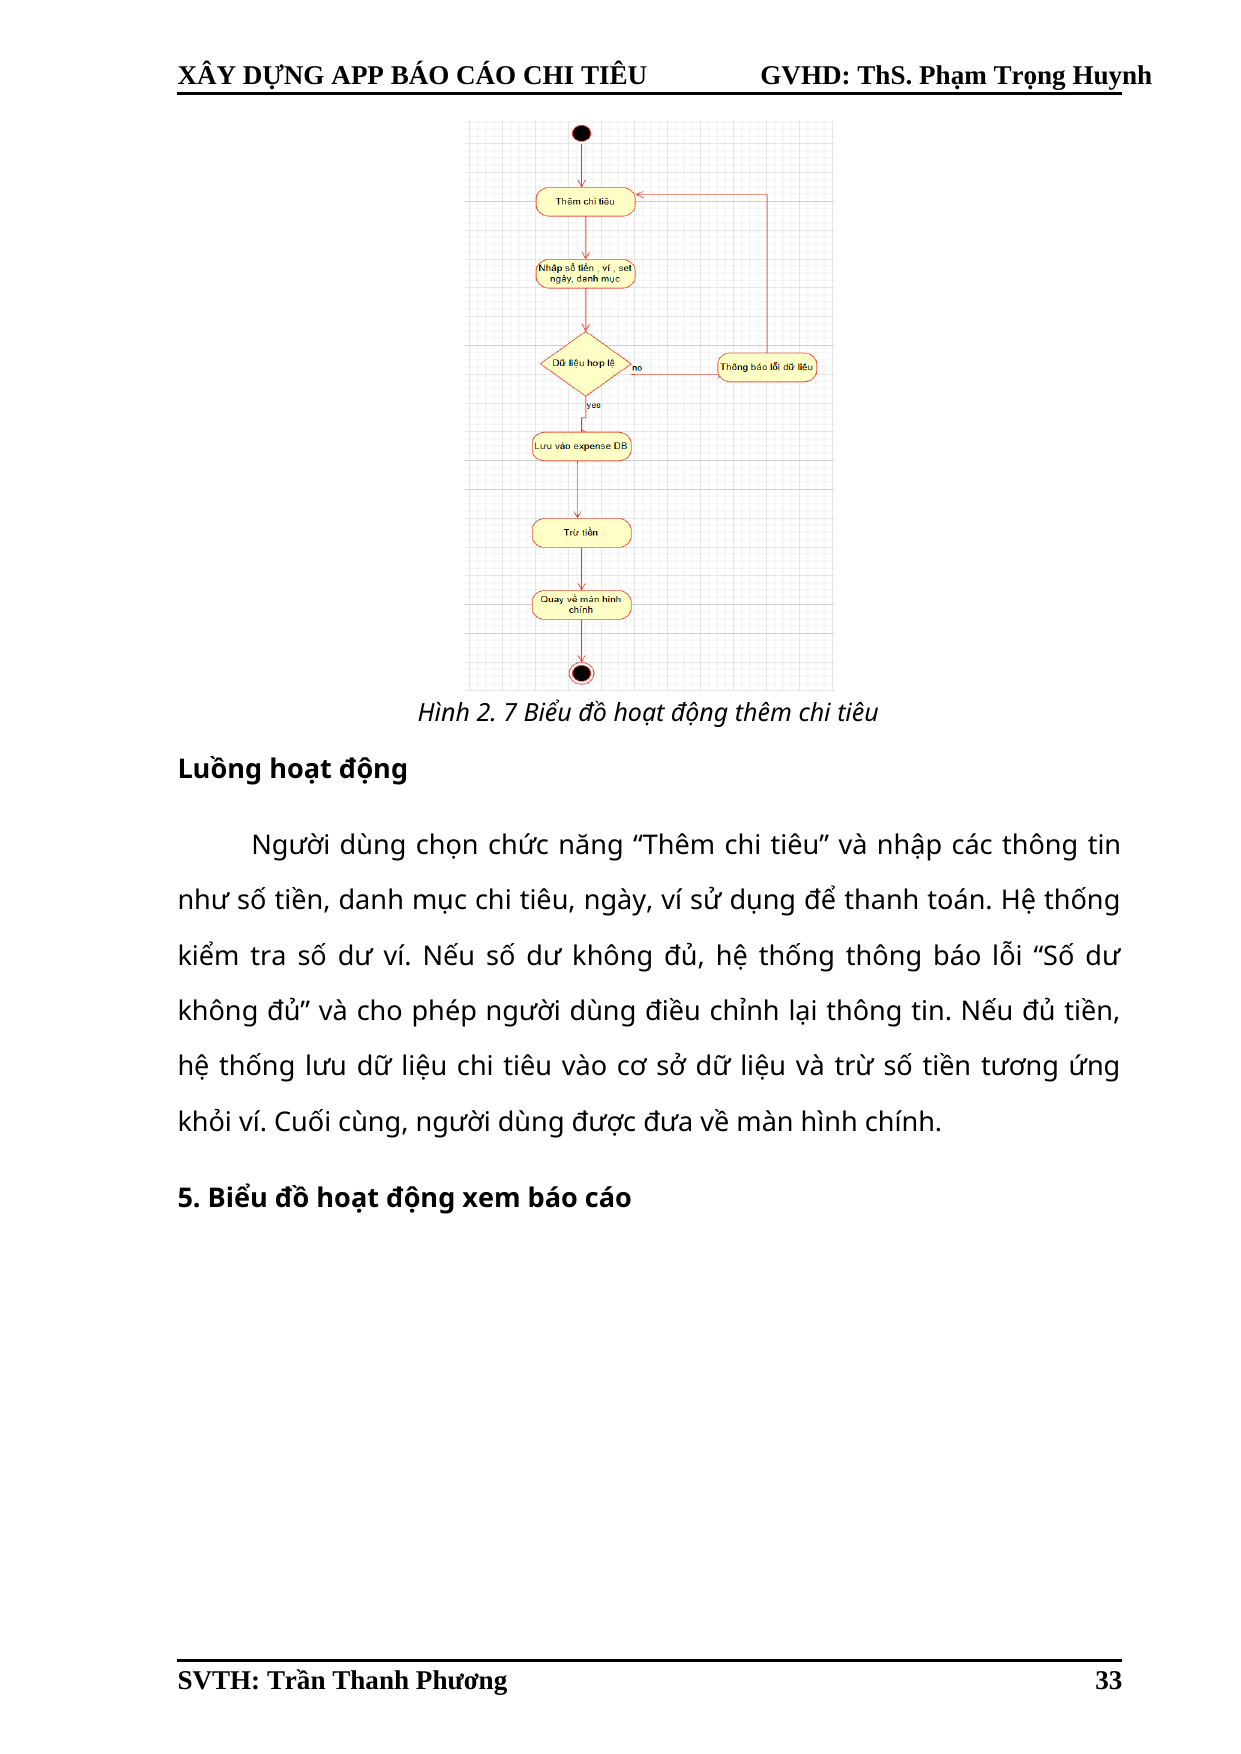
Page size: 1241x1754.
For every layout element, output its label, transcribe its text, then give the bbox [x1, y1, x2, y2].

text Người dùng chọn chức năng “Thêm chi tiêu” và nhập các thông tin như số tiền, danh mục chi tiêu, ngày, ví sử dụng để thanh toán. Hệ thống kiểm tra số dư ví. Nếu số dư không đủ, hệ thống thông báo lỗi “Số dư không đủ” và cho phép người dùng điều chỉnh lại thông tin. Nếu đủ tiền, hệ thống lưu dữ liệu chi tiêu vào cơ sở dữ liệu và trừ số tiền tương ứng khỏi ví. Cuối cùng, người dùng được đưa về màn hình chính. [177, 826, 1122, 1139]
picture [464, 121, 835, 691]
text 5. Biểu đồ hoạt động xem báo cáo [177, 1178, 1122, 1215]
text Hình 2. 7 Biểu đồ hoạt động thêm chi tiêu [177, 694, 1122, 728]
text Luồng hoạt động [177, 749, 1122, 786]
